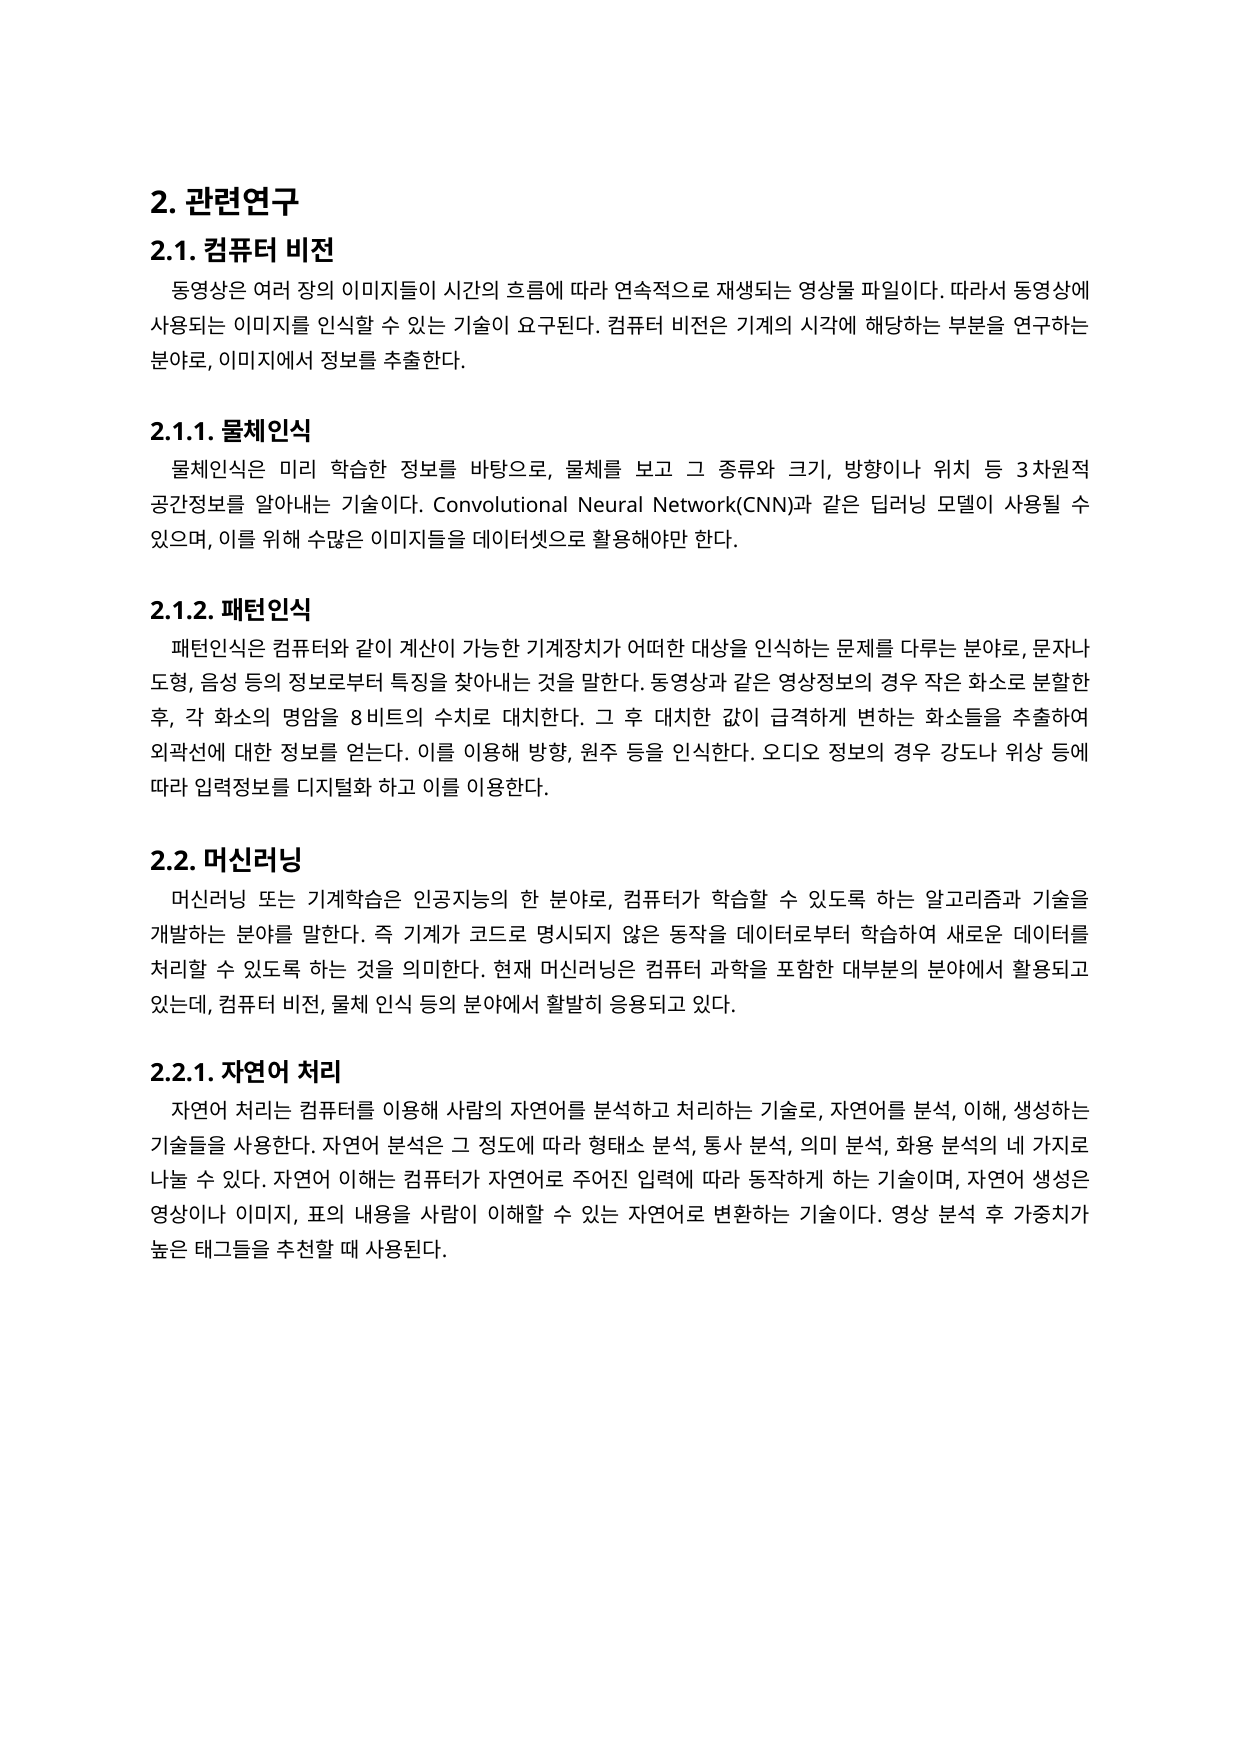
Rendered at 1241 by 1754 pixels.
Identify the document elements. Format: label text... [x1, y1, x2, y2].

text 머신러닝 또는 기계학습은 인공지능의 한 분야로, 컴퓨터가 학습할 수 있도록 하는 알고리즘과 기술을 개발하는 분야를 말한다. 즉 기계가 코드로 명시되지 않은 동작을 데이터로부터 학습하여 새로운 데이터를 처리할 수 있도록 하는 것을 의미한다. 현재 머신러닝은 컴퓨터 과학을 포함한 대부분의 분야에서 활용되고 있는데, 컴퓨터 비전, 물체 인식 등의 분야에서 활발히 응용되고 있다. [150, 884, 1090, 1018]
text 물체인식은 미리 학습한 정보를 바탕으로, 물체를 보고 그 종류와 크기, 방향이나 위치 등 3차원적 공간정보를 알아내는 기술이다. Convolutional Neural Network(CNN)과 같은 딥러닝 모델이 사용될 수 있으며, 이를 위해 수많은 이미지들을 데이터셋으로 활용해야만 한다. [150, 453, 1090, 490]
text 2.2.1. 자연어 처리 [150, 1052, 1090, 1089]
text 패턴인식은 컴퓨터와 같이 계산이 가능한 기계장치가 어떠한 대상을 인식하는 문제를 다루는 분야로, 문자나 도형, 음성 등의 정보로부터 특징을 찾아내는 것을 말한다. 동영상과 같은 영상정보의 경우 작은 화소로 분할한 후, 각 화소의 명암을 8비트의 수치로 대치한다. 그 후 대치한 값이 급격하게 변하는 화소들을 추출하여 외곽선에 대한 정보를 얻는다. 이를 이용해 방향, 원주 등을 인식한다. 오디오 정보의 경우 강도나 위상 등에 따라 입력정보를 디지털화 하고 이를 이용한다. [150, 632, 1090, 669]
text 패턴인식은 컴퓨터와 같이 계산이 가능한 기계장치가 어떠한 대상을 인식하는 문제를 다루는 분야로, 문자나 도형, 음성 등의 정보로부터 특징을 찾아내는 것을 말한다. 동영상과 같은 영상정보의 경우 작은 화소로 분할한 후, 각 화소의 명암을 8비트의 수치로 대치한다. 그 후 대치한 값이 급격하게 변하는 화소들을 추출하여 외곽선에 대한 정보를 얻는다. 이를 이용해 방향, 원주 등을 인식한다. 오디오 정보의 경우 강도나 위상 등에 따라 입력정보를 디지털화 하고 이를 이용한다. [150, 732, 1090, 801]
text 물체인식은 미리 학습한 정보를 바탕으로, 물체를 보고 그 종류와 크기, 방향이나 위치 등 3차원적 공간정보를 알아내는 기술이다. Convolutional Neural Network(CNN)과 같은 딥러닝 모델이 사용될 수 있으며, 이를 위해 수많은 이미지들을 데이터셋으로 활용해야만 한다. [150, 518, 1090, 553]
text 2.1.1. 물체인식 [150, 412, 1090, 448]
text 2. 관련연구 [150, 177, 1090, 223]
text 2.2. 머신러닝 [150, 838, 1090, 878]
text 2.1. 컴퓨터 비전 [150, 229, 1090, 269]
text 동영상은 여러 장의 이미지들이 시간의 흐름에 따라 연속적으로 재생되는 영상물 파일이다. 따라서 동영상에 사용되는 이미지를 인식할 수 있는 기술이 요구된다. 컴퓨터 비전은 기계의 시각에 해당하는 부분을 연구하는 분야로, 이미지에서 정보를 추출한다. [150, 274, 1090, 374]
text 자연어 처리는 컴퓨터를 이용해 사람의 자연어를 분석하고 처리하는 기술로, 자연어를 분석, 이해, 생성하는 기술들을 사용한다. 자연어 분석은 그 정도에 따라 형태소 분석, 통사 분석, 의미 분석, 화용 분석의 네 가지로 나눌 수 있다. 자연어 이해는 컴퓨터가 자연어로 주어진 입력에 따라 동작하게 하는 기술이며, 자연어 생성은 영상이나 이미지, 표의 내용을 사람이 이해할 수 있는 자연어로 변환하는 기술이다. 영상 분석 후 가중치가 높은 태그들을 추천할 때 사용된다. [150, 1094, 1090, 1264]
text 2.1.2. 패턴인식 [150, 590, 1090, 626]
